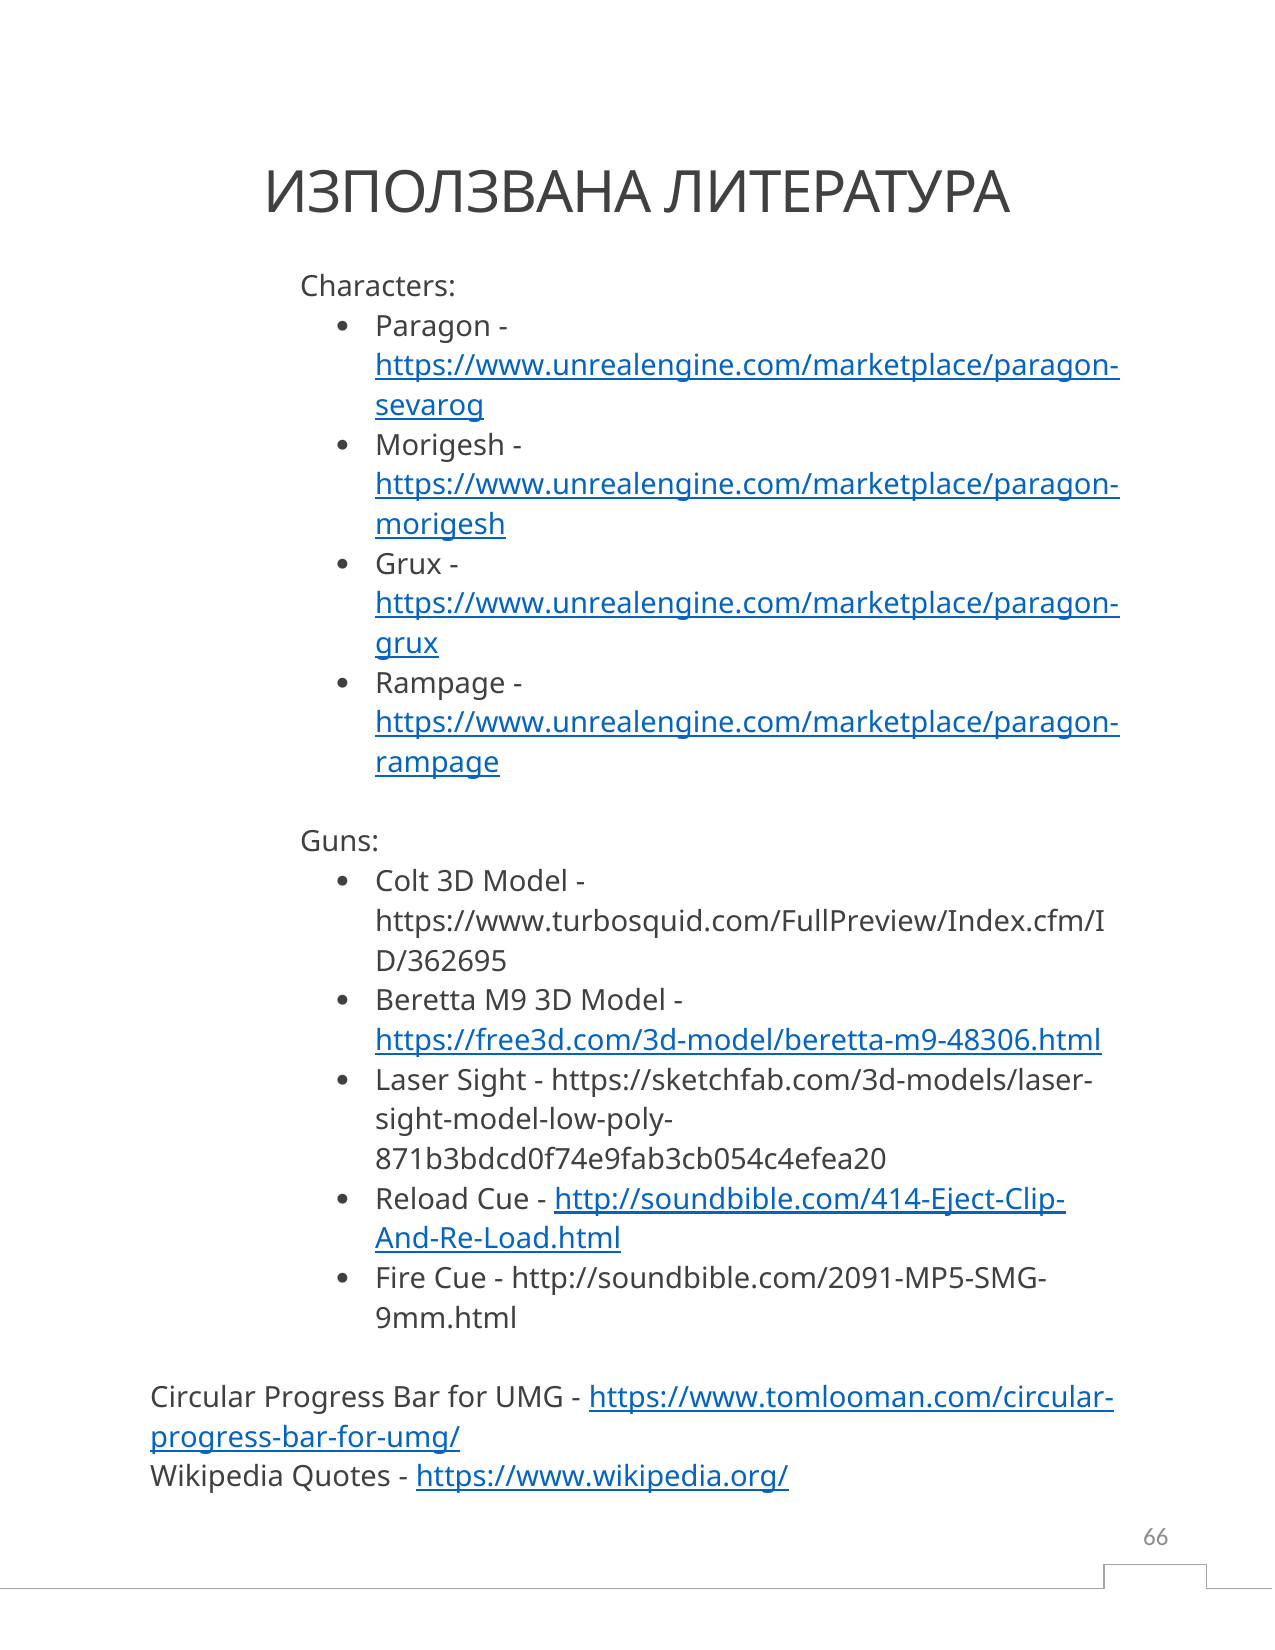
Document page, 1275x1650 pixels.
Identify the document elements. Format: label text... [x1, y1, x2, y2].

list Guns: [225, 821, 1125, 860]
title ИЗПОЛЗВАНА ЛИТЕРАТУРА [150, 150, 1125, 229]
list Morigesh - https://www.unrealengine.com/marketplace/paragon-morigesh [337, 424, 1125, 543]
list Paragon - https://www.unrealengine.com/marketplace/paragon-sevarog [337, 305, 1125, 424]
list Reload Cue - http://soundbible.com/414-Eject-Clip-And-Re-Load.html [337, 1178, 1125, 1257]
list Rampage - https://www.unrealengine.com/marketplace/paragon-rampage [337, 662, 1125, 781]
list Fire Cue - http://soundbible.com/2091-MP5-SMG-9mm.html [337, 1257, 1125, 1337]
list Laser Sight - https://sketchfab.com/3d-models/laser-sight-model-low-poly-871b3bdcd0f74e9fab3cb054c4efea20 [337, 1059, 1125, 1178]
list Colt 3D Model - https://www.turbosquid.com/FullPreview/Index.cfm/ID/362695 [337, 860, 1125, 979]
text Wikipedia Quotes - https://www.wikipedia.org/ [150, 1456, 1125, 1495]
list Beretta M9 3D Model - https://free3d.com/3d-model/beretta-m9-48306.html [337, 979, 1125, 1059]
text Characters: [150, 265, 1125, 305]
list Grux - https://www.unrealengine.com/marketplace/paragon-grux [337, 543, 1125, 662]
text Circular Progress Bar for UMG - https://www.tomlooman.com/circular-progress-bar-for-umg/ [150, 1376, 1125, 1456]
